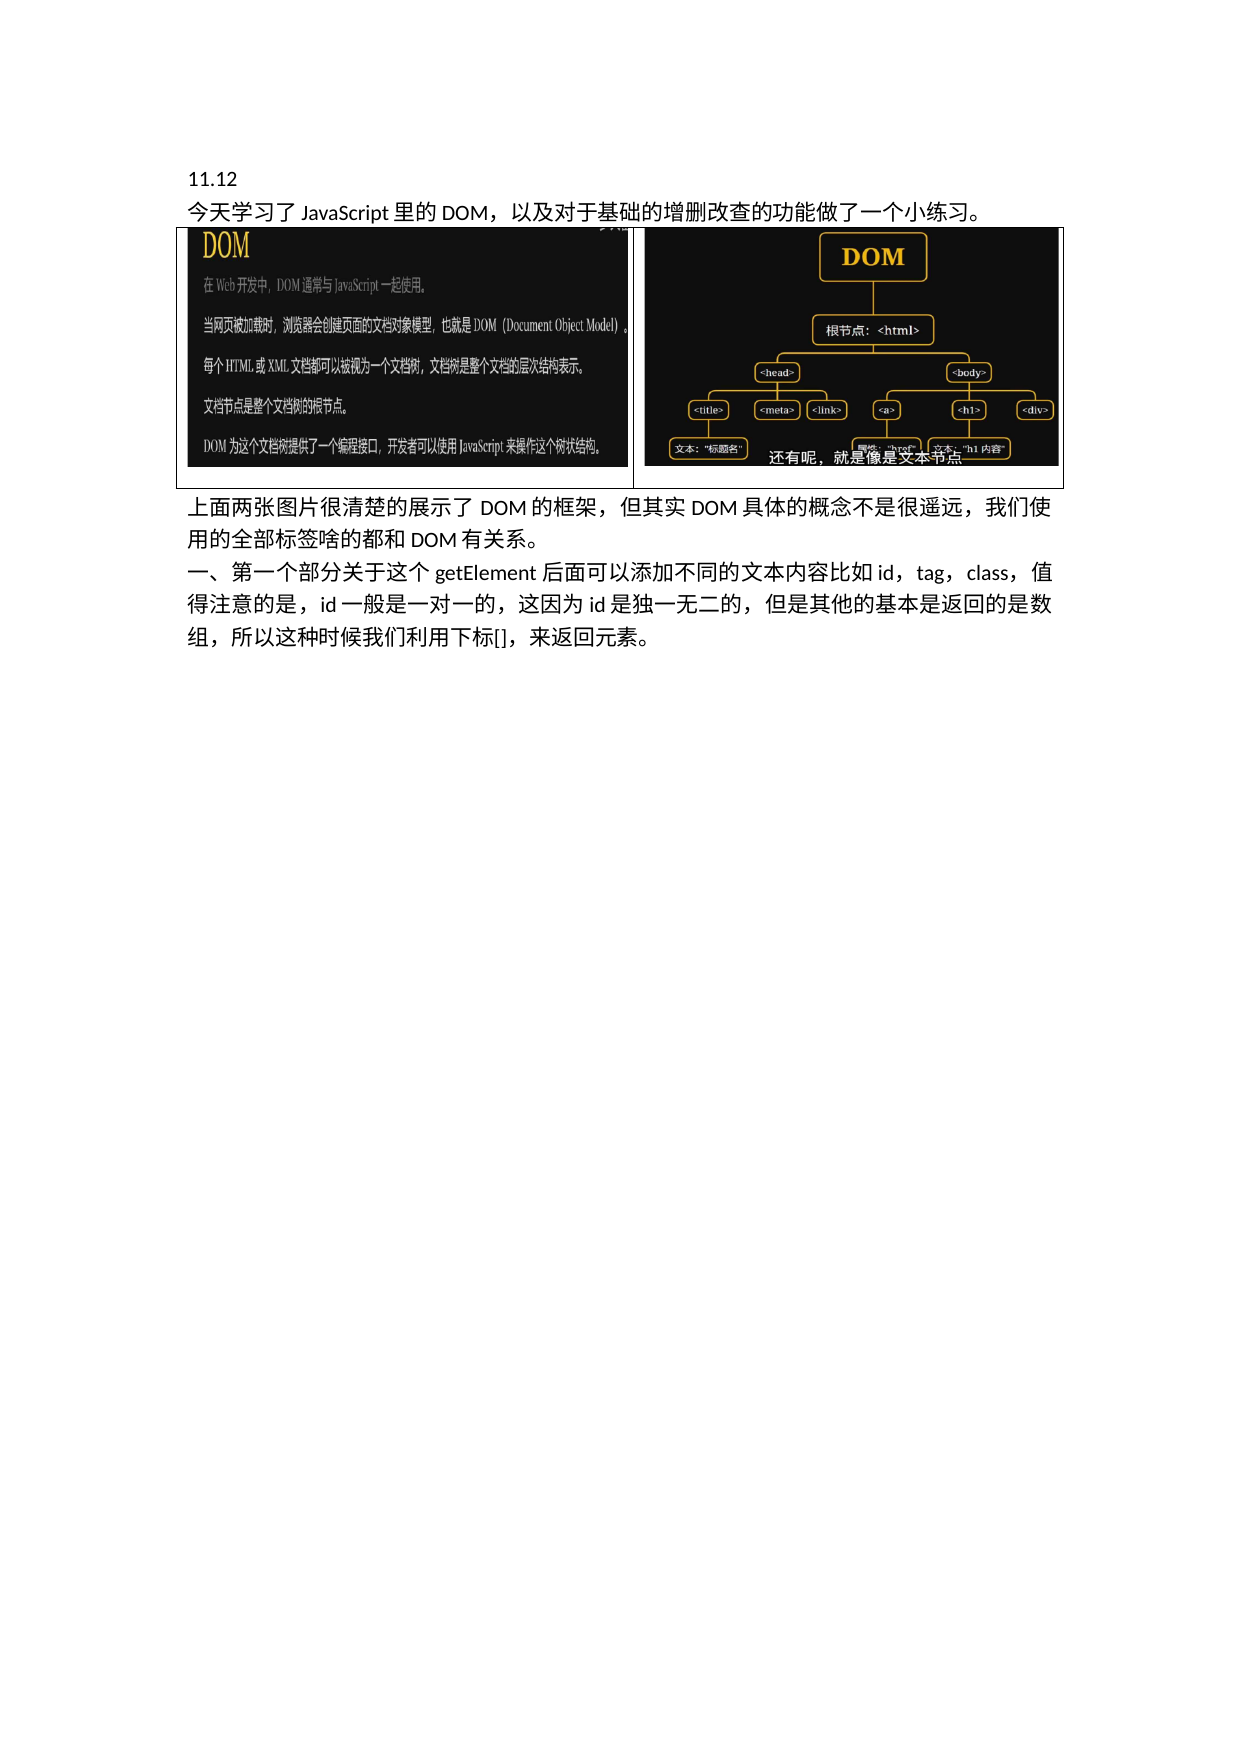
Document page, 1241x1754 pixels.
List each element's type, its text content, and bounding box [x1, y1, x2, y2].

list 今天学习了JavaScript里的DOM，以及对于基础的增删改查的功能做了一个小练习。 [187, 194, 1053, 227]
list 上面两张图片很清楚的展示了DOM的框架，但其实DOM具体的概念不是很遥远，我们使用的全部标签啥的都和DOM有关系。 [187, 489, 1053, 554]
picture [644, 228, 1059, 466]
table_header [177, 228, 633, 488]
list 一、第一个部分关于这个getElement 后面可以添加不同的文本内容比如id，tag，class，值得注意的是，id一般是一对一的，这因为id是独一无二的，但是其他的基本是返回的是数组，所以这种时候我们利用下标[]，来返回元素。 [187, 554, 1053, 652]
picture [187, 228, 628, 467]
list 11.12 [187, 162, 1053, 194]
table_header [634, 228, 1063, 488]
